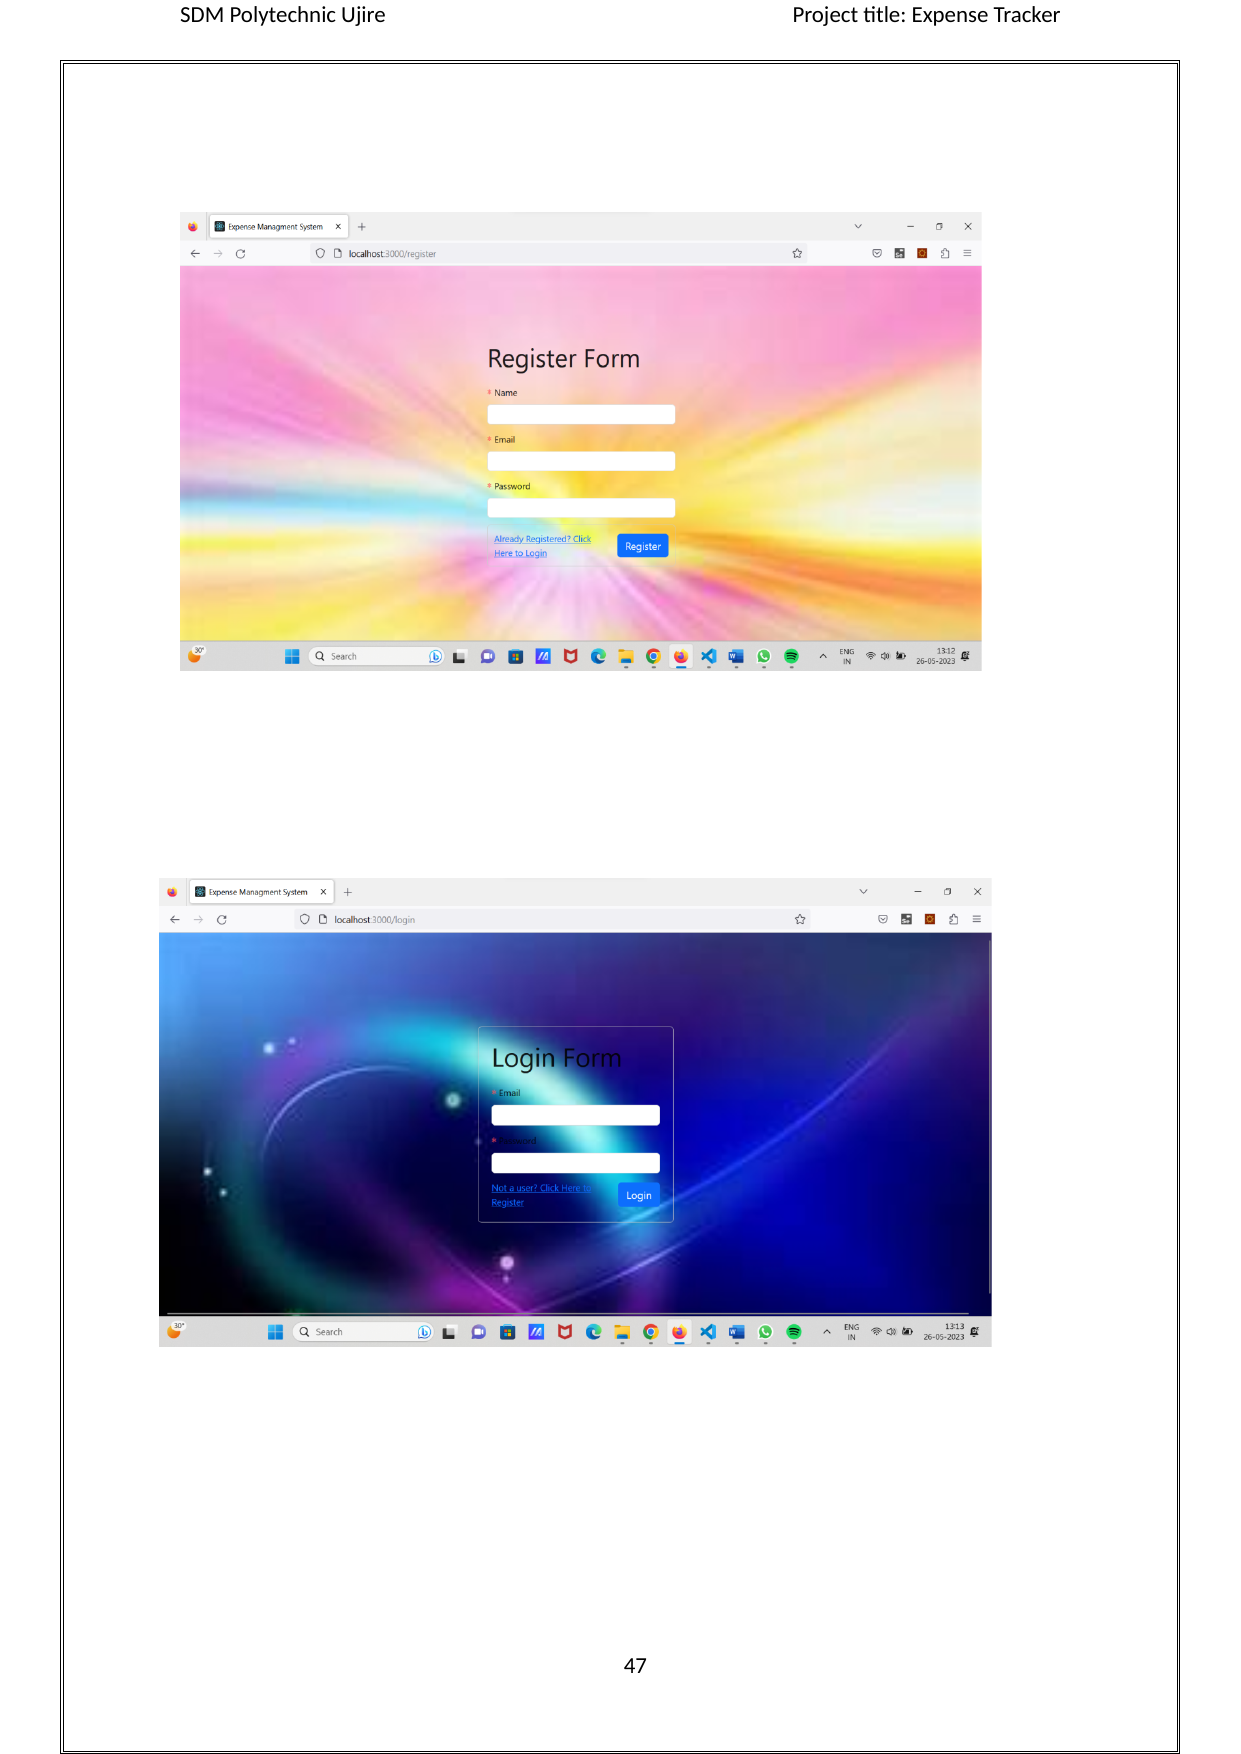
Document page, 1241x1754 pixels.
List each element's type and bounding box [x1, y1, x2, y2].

picture [159, 878, 992, 1347]
picture [180, 212, 982, 671]
